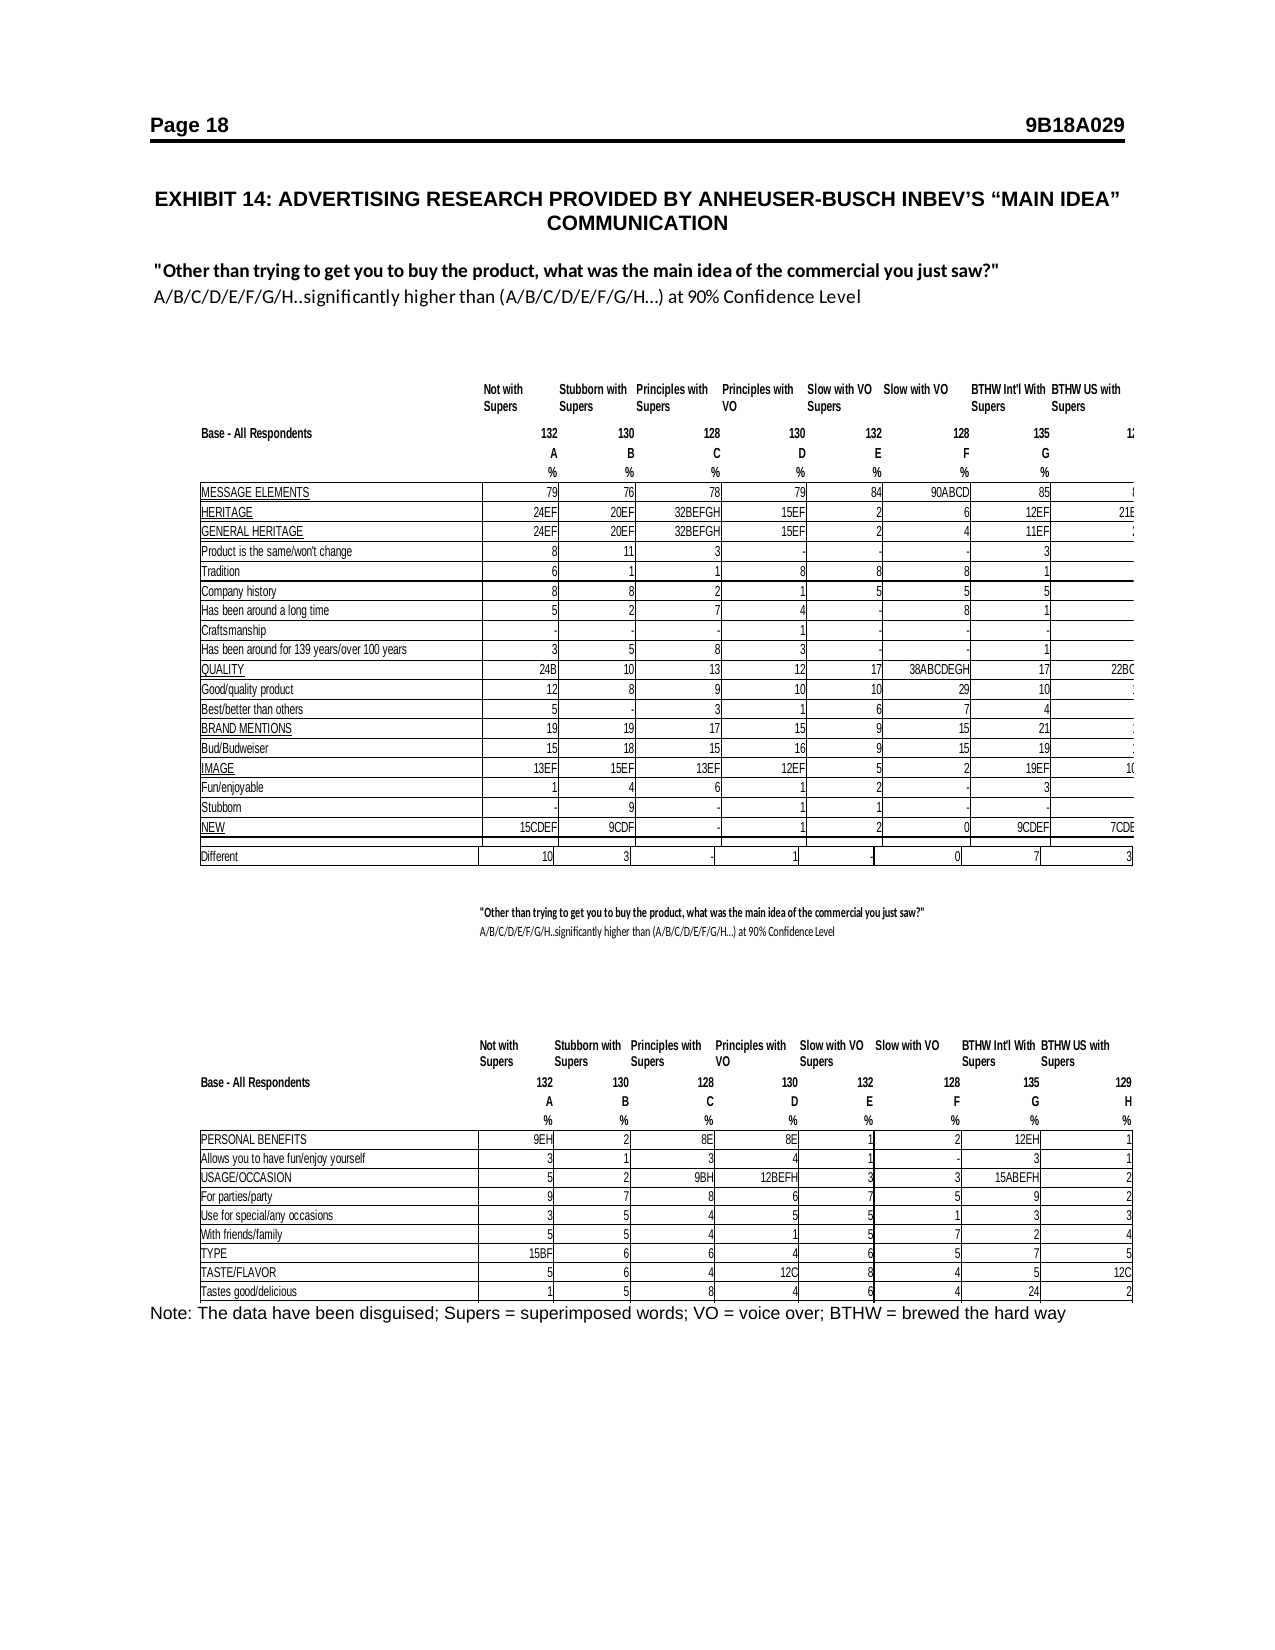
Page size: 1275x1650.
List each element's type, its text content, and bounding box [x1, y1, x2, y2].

text Note: The data have been disguised; Supers = superimposed words; VO = voice over; BTHW = brewed the hard way [150, 1303, 1125, 1323]
text Exhibit 14: Advertising Research provided by Anheuser-Busch inBEV’s “Main Idea” Communication [150, 186, 1125, 234]
